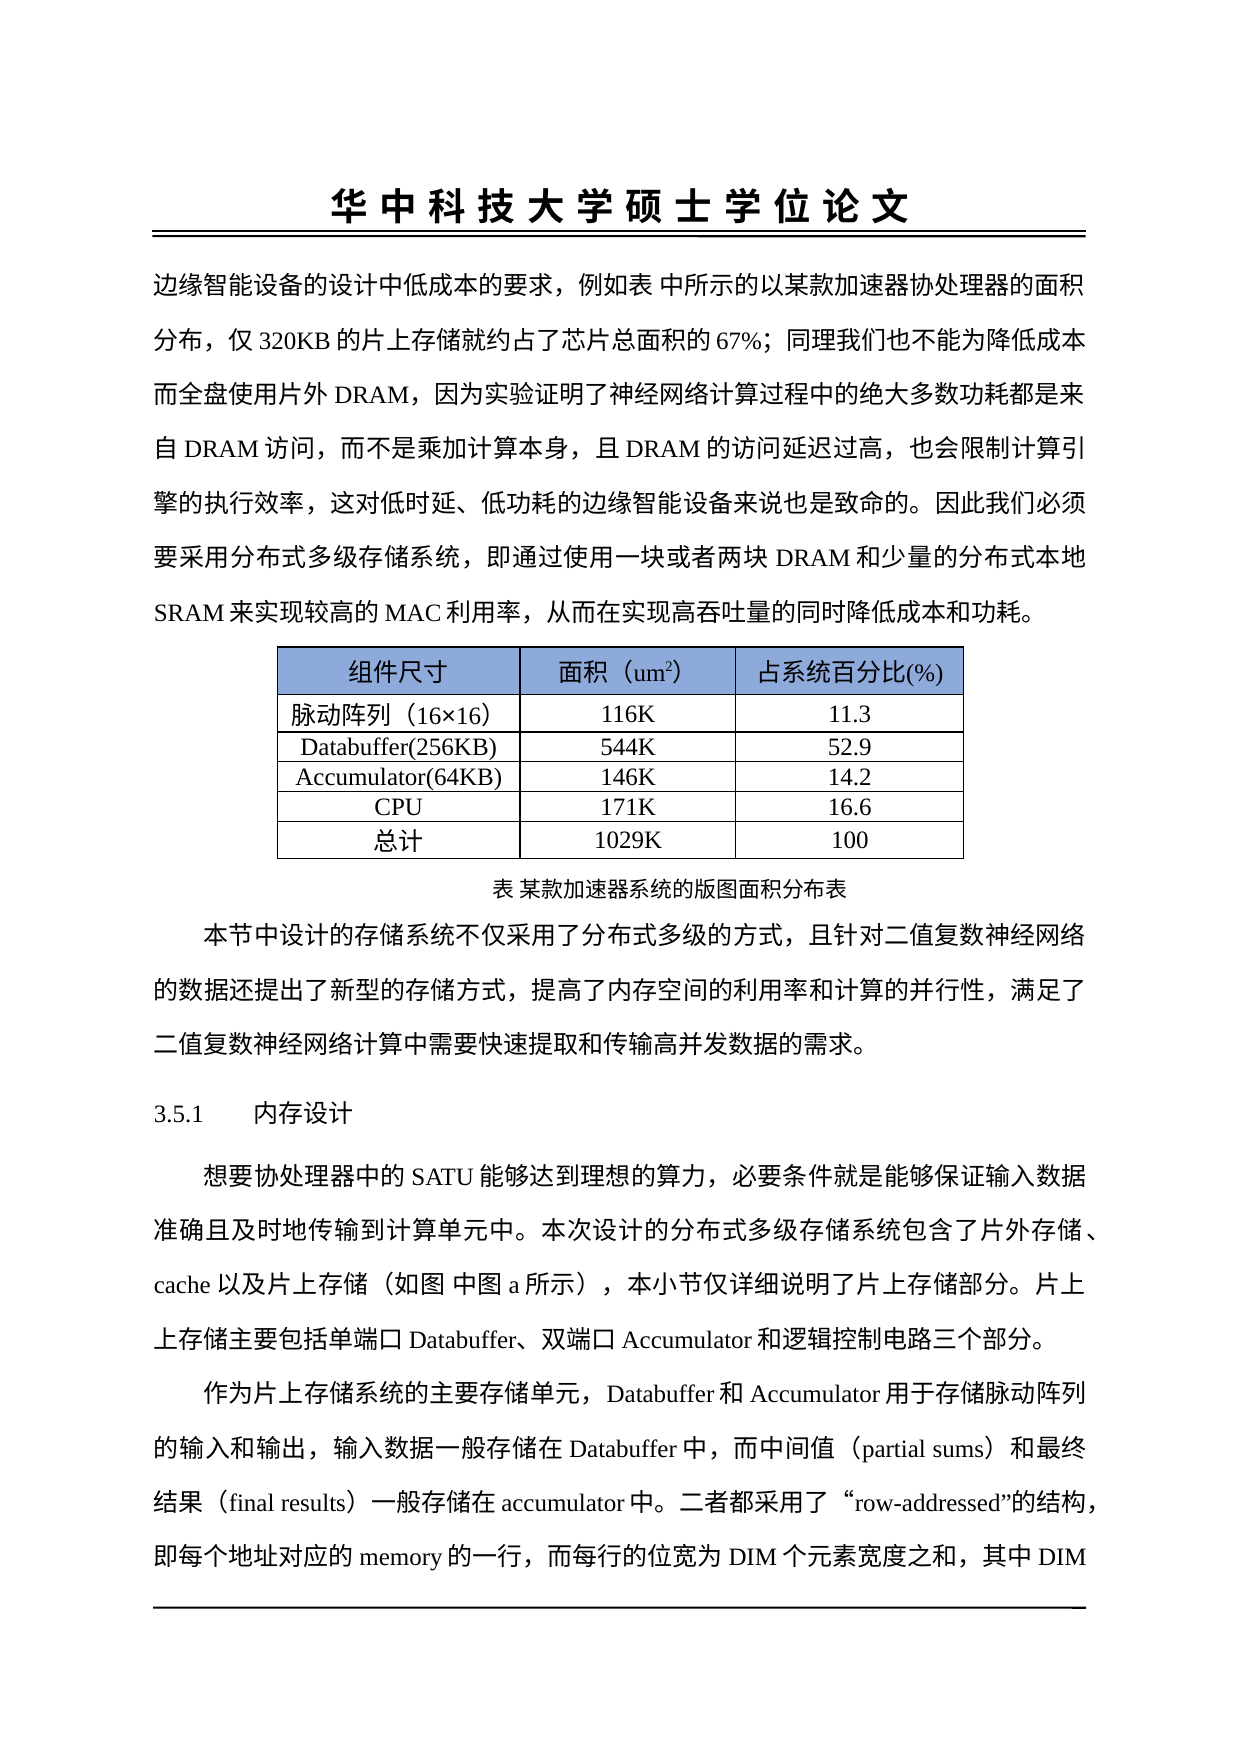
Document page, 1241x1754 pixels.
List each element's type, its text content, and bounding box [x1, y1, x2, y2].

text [153, 1374, 1087, 1573]
table_cell 100 [736, 822, 963, 858]
table_header 组件尺寸 [278, 648, 519, 694]
table_header 面积（um2） [521, 648, 735, 694]
table_cell 16.6 [736, 792, 963, 821]
table_header 占系统百分比(%) [736, 648, 963, 694]
table_cell 146K [521, 762, 735, 791]
text 表 某款加速器系统的版图面积分布表 [153, 872, 1087, 903]
table_cell 11.3 [736, 695, 963, 731]
table_cell CPU [278, 792, 519, 821]
table_cell Databuffer(256KB) [278, 733, 519, 761]
table_cell 脉动阵列（16×16） [278, 695, 519, 731]
text 本节中设计的存储系统不仅采用了分布式多级的方式，且针对二值复数神经网络的数据还提出了新型的存储方式，提高了内存空间的利用率和计算的并行性，满足了二值复数神经网络计算中需要快速提取和传输高并发数据的需求。 [153, 916, 1087, 1061]
table_cell 171K [521, 792, 735, 821]
table_cell 1029K [521, 822, 735, 858]
table_cell Accumulator(64KB) [278, 762, 519, 791]
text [153, 266, 1087, 628]
table_cell 544K [521, 733, 735, 761]
table_cell 116K [521, 695, 735, 731]
table_cell 14.2 [736, 762, 963, 791]
subtitle 内存设计 [153, 1093, 1087, 1130]
table_cell 总计 [278, 822, 519, 858]
table_cell 52.9 [736, 733, 963, 761]
text 想要协处理器中的SATU能够达到理想的算力，必要条件就是能够保证输入数据准确且及时地传输到计算单元中。本次设计的分布式多级存储系统包含了片外存储、cache以及片上存储（如图 中图a所示），本小节仅详细说明了片上存储部分。片上上存储主要包括单端口Databuffer、双端口Accumulator和逻辑控制电路三个部分。 [153, 1156, 1087, 1356]
